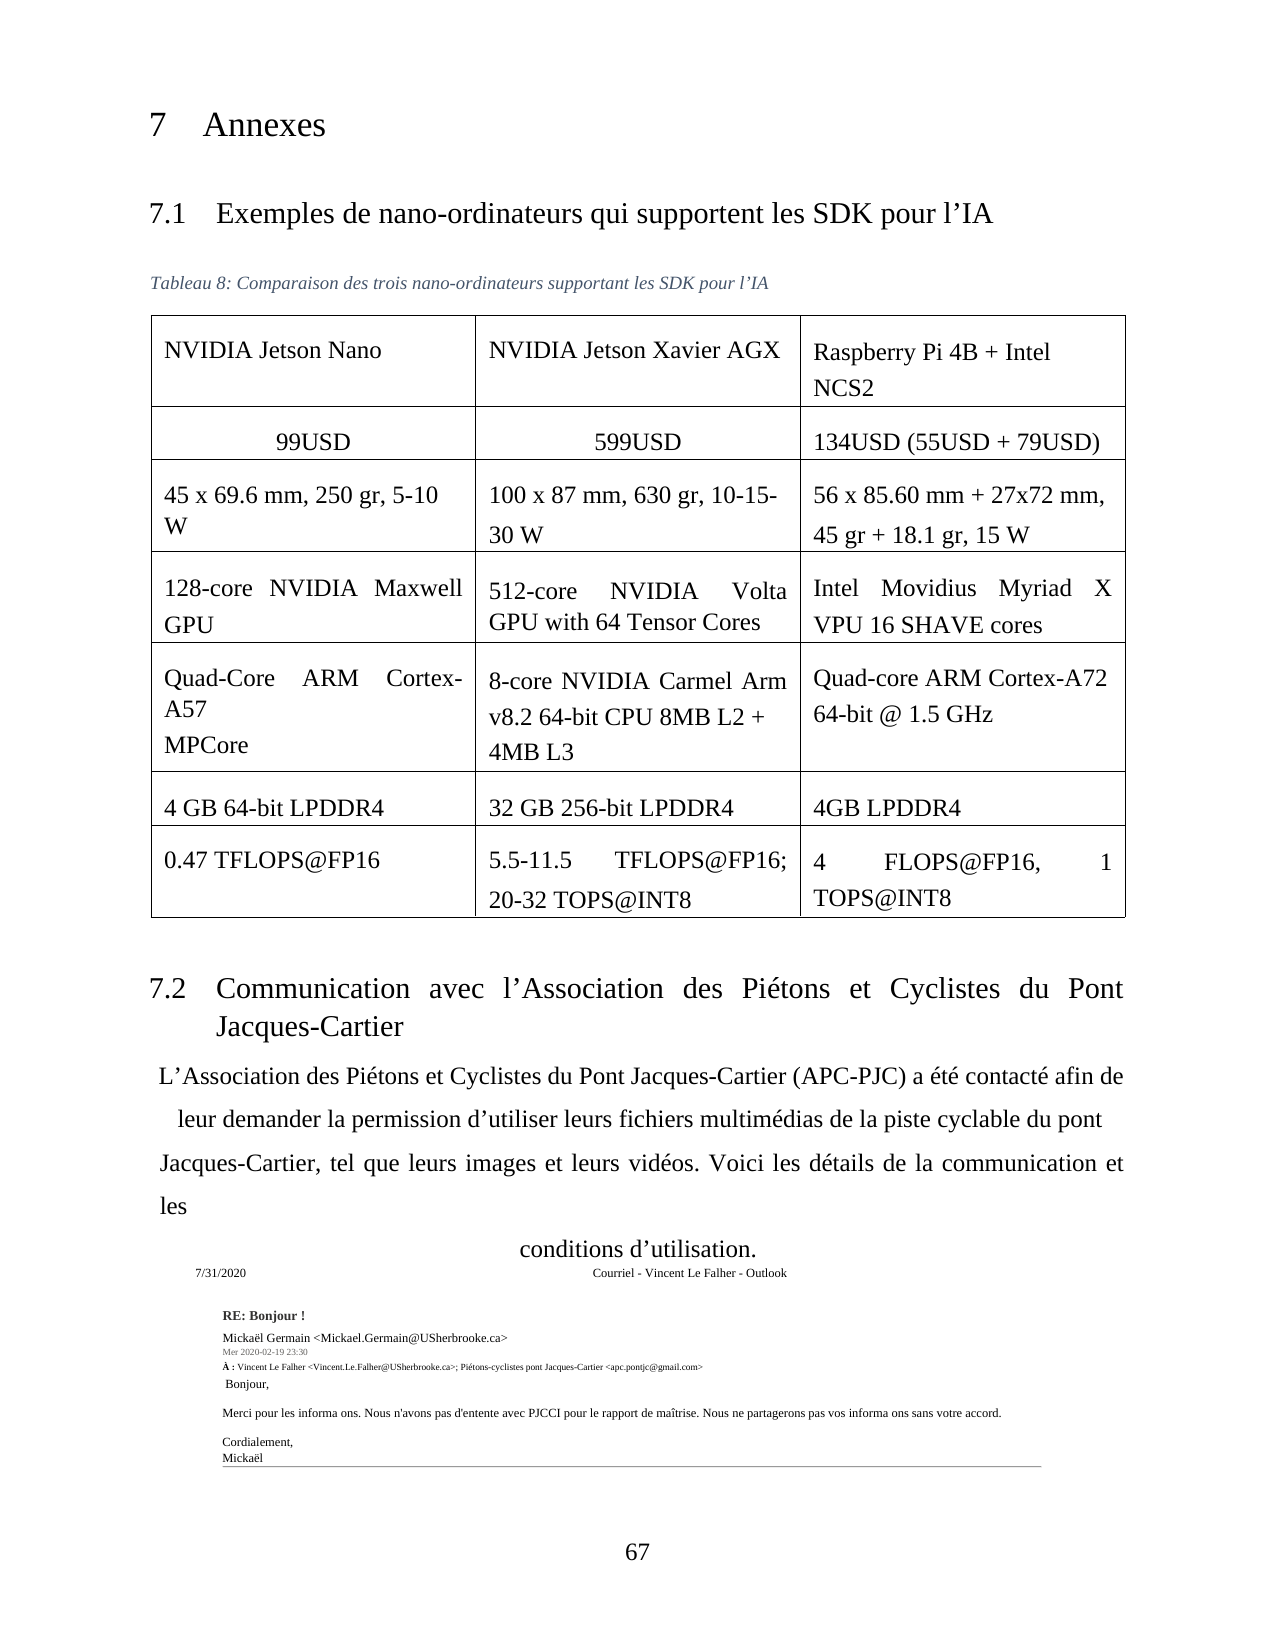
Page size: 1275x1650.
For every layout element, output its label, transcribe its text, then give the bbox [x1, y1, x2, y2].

table_cell 5.5-11.5 TFLOPS@FP16; 20-32 TOPS@INT8 [476, 826, 800, 916]
table_cell 599USD [476, 407, 800, 459]
text conditions d’utilisation. [151, 1234, 1125, 1263]
text Cordialement, [222, 1434, 1125, 1449]
table_cell 4GB LPDDR4 [801, 772, 1125, 824]
text Mickaël Germain <Mickael.Germain@USherbrooke.ca> [222, 1331, 1125, 1346]
table_cell Quad-Core ARM Cortex-A57 MPCore [152, 643, 475, 771]
table_header Raspberry Pi 4B + Intel NCS2 [801, 316, 1125, 406]
table_cell 128-core NVIDIA Maxwell GPU [152, 552, 475, 642]
text 7/31/2020 Courriel - Vincent Le Falher - Outlook [150, 1266, 1125, 1280]
table_cell Intel Movidius Myriad X VPU 16 SHAVE cores [801, 552, 1125, 642]
text Mickaël [222, 1450, 1125, 1465]
text Tableau 8: Comparaison des trois nano-ordinateurs supportant les SDK pour l’IA [150, 272, 1125, 294]
table_cell 45 x 69.6 mm, 250 gr, 5-10 W [152, 460, 475, 551]
table_cell 4 FLOPS@FP16, 1 TOPS@INT8 [801, 826, 1125, 916]
subtitle Communication avec l’Association des Piétons et Cyclistes du Pont Jacques-Cartier [148, 970, 1125, 1043]
table_header NVIDIA Jetson Nano [152, 316, 475, 406]
text RE: Bonjour ! [222, 1308, 1125, 1323]
text L’Association des Piétons et Cyclistes du Pont Jacques-Cartier (APC-PJC) a été contacté afin de leur demander la permission d’utiliser leurs fichiers multimédias de la piste cyclable du pont [158, 1061, 1125, 1133]
subtitle Exemples de nano-ordinateurs qui supportent les SDK pour l’IA [148, 195, 1125, 230]
text Bonjour, [222, 1377, 1125, 1392]
table_cell 4 GB 64-bit LPDDR4 [152, 772, 475, 824]
table_cell 32 GB 256-bit LPDDR4 [476, 772, 800, 824]
table_cell 134USD (55USD + 79USD) [801, 407, 1125, 459]
table_cell 99USD [152, 407, 475, 459]
table_cell Quad-core ARM Cortex-A72 64-bit @ 1.5 GHz [801, 643, 1125, 771]
table_cell 0.47 TFLOPS@FP16 [152, 826, 475, 916]
table_cell 56 x 85.60 mm + 27x72 mm, 45 gr + 18.1 gr, 15 W [801, 460, 1125, 551]
table_cell 8-core NVIDIA Carmel Arm v8.2 64-bit CPU 8MB L2 + 4MB L3 [476, 643, 800, 771]
table_cell 512-core NVIDIA Volta GPU with 64 Tensor Cores [476, 552, 800, 642]
table_cell 100 x 87 mm, 630 gr, 10-15- 30 W [476, 460, 800, 551]
table_header NVIDIA Jetson Xavier AGX [476, 316, 800, 406]
text Jacques-Cartier, tel que leurs images et leurs vidéos. Voici les détails de la communication et les [159, 1148, 1125, 1219]
subtitle Annexes [148, 104, 1125, 144]
text Merci pour les informa ons. Nous n'avons pas d'entente avec PJCCI pour le rapport de maîtrise. Nous ne partagerons pas vos informa ons sans votre accord. [222, 1406, 1125, 1420]
